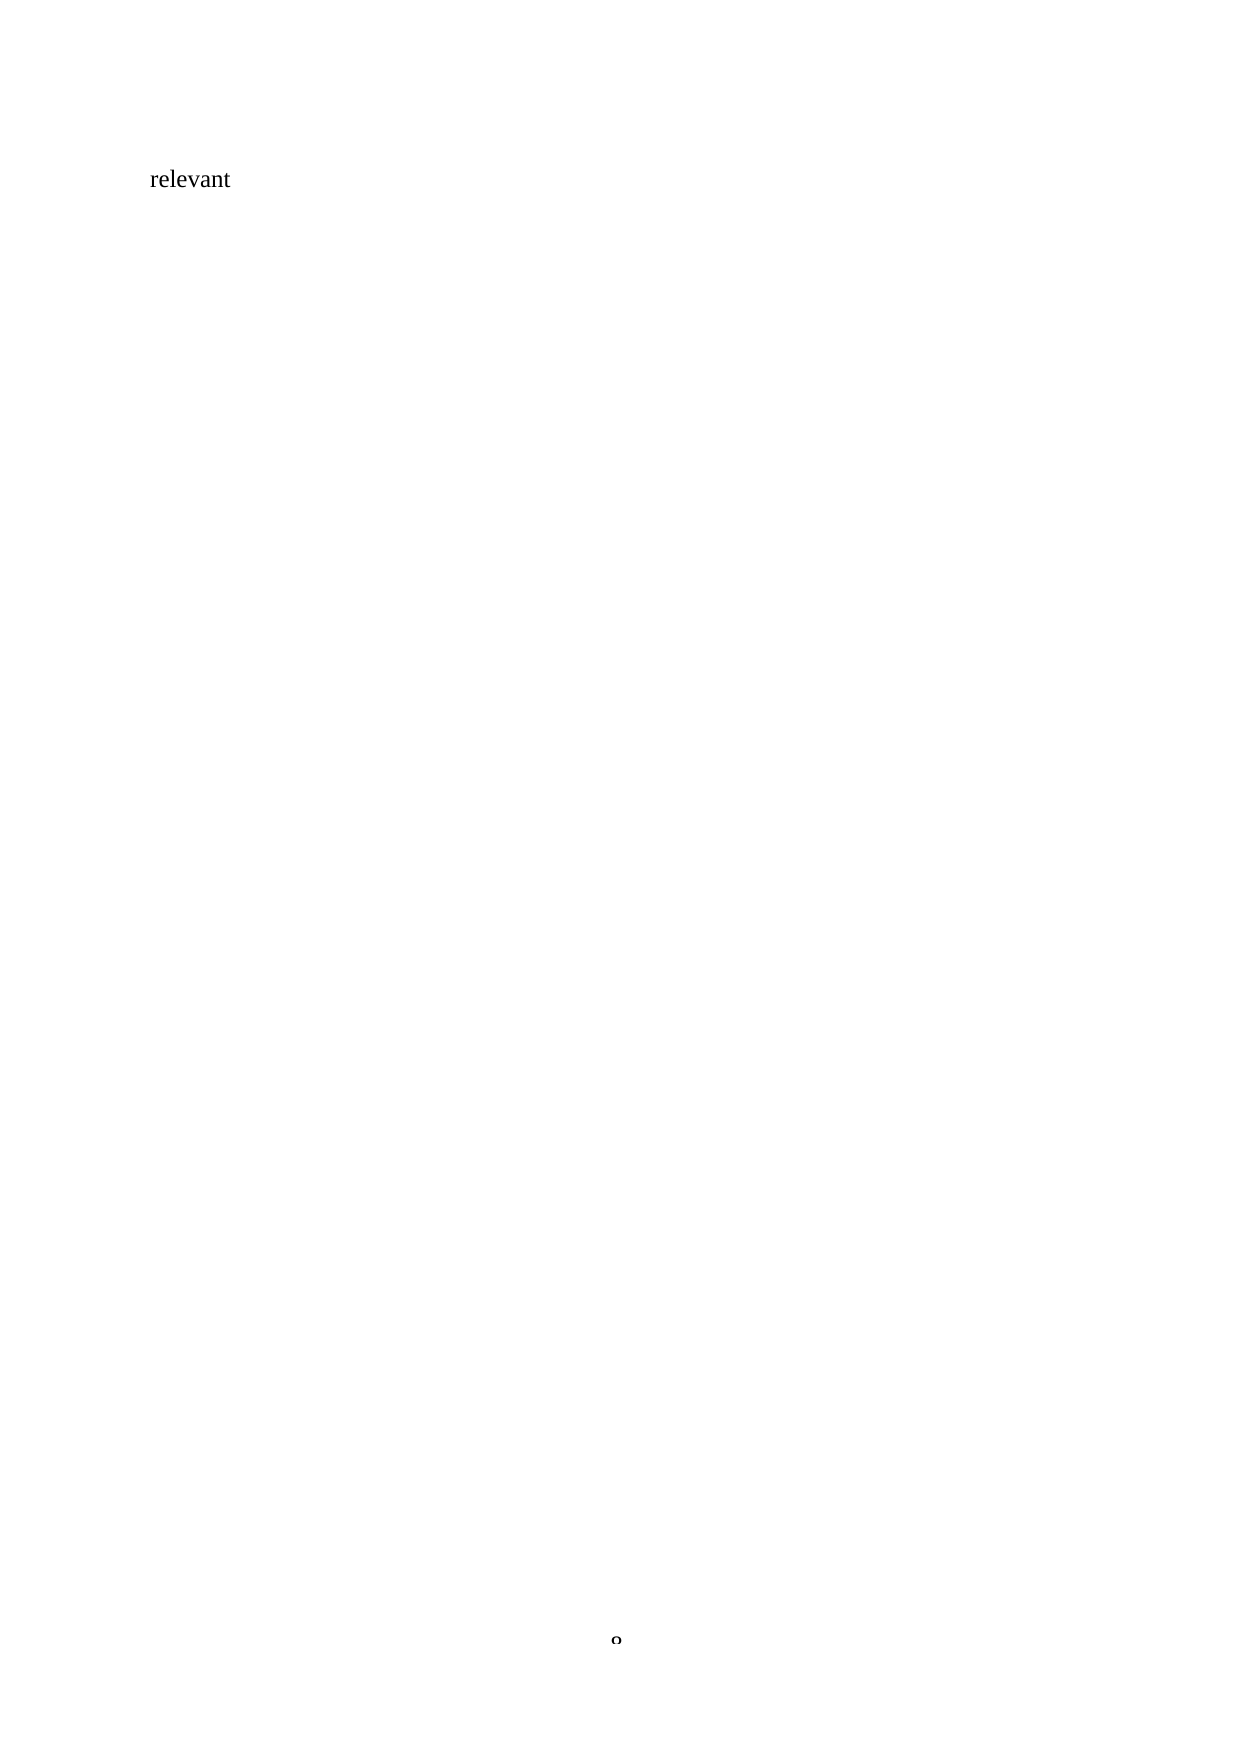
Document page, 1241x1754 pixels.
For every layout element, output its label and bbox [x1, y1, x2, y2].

text [150, 164, 1091, 193]
